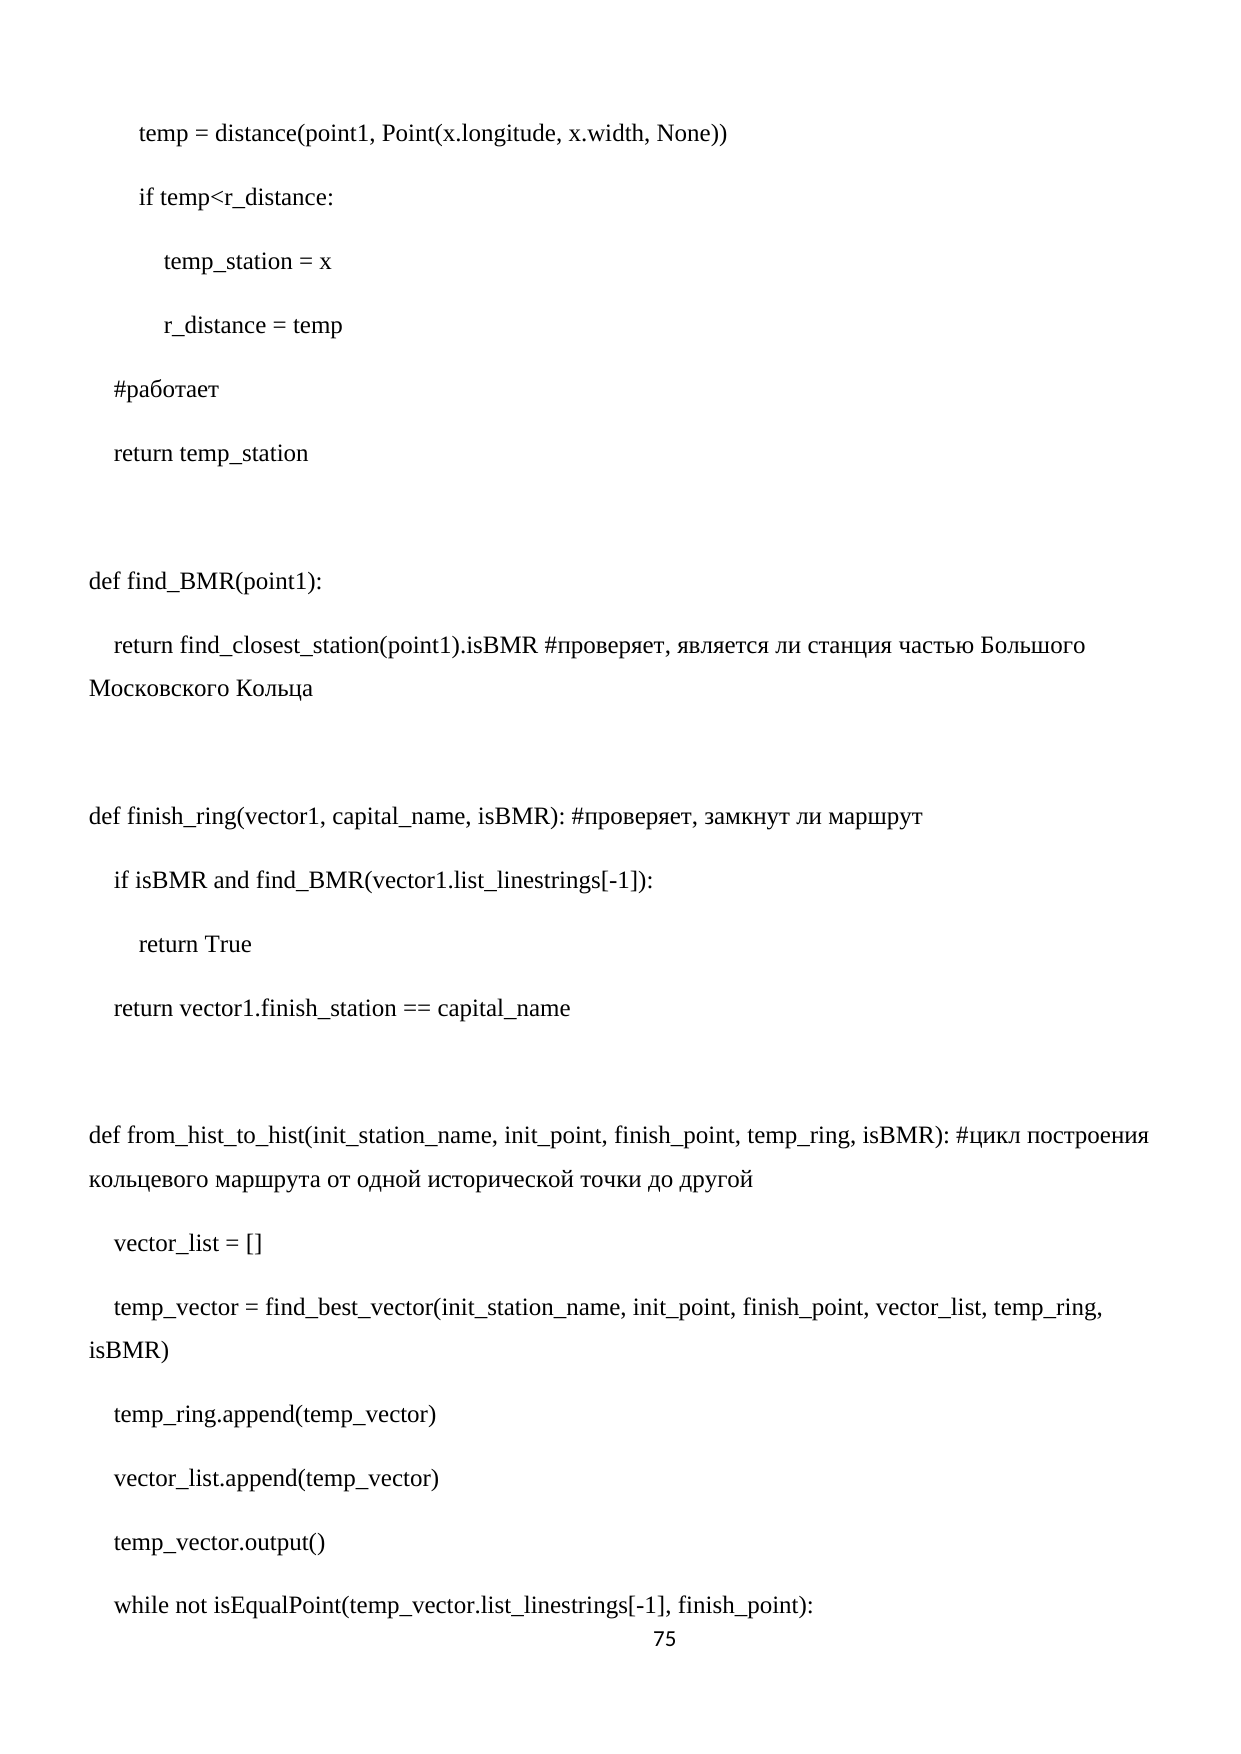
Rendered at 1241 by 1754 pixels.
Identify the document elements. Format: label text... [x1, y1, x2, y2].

text def finish_ring(vector1, capital_name, isBMR): #проверяет, замкнут ли маршрут [88, 801, 1152, 829]
text return find_closest_station(point1).isBMR #проверяет, является ли станция частью Большого Московского Кольца [88, 630, 1152, 702]
text temp_ring.append(temp_vector) [88, 1399, 1152, 1427]
text vector_list.append(temp_vector) [88, 1463, 1152, 1491]
text return temp_station [88, 438, 1152, 467]
text def from_hist_to_hist(init_station_name, init_point, finish_point, temp_ring, isBMR): #цикл построения кольцевого маршрута от одной исторической точки до другой [88, 1121, 1152, 1192]
text return vector1.finish_station == capital_name [88, 993, 1152, 1021]
text def find_BMR(point1): [88, 566, 1152, 594]
text temp_vector.output() [88, 1527, 1152, 1555]
text #работает [88, 374, 1152, 403]
text while not isEqualPoint(temp_vector.list_linestrings[-1], finish_point): [88, 1591, 1152, 1619]
text temp_vector = find_best_vector(init_station_name, init_point, finish_point, vector_list, temp_ring, isBMR) [88, 1292, 1152, 1363]
text vector_list = [] [88, 1228, 1152, 1256]
text temp = distance(point1, Point(x.longitude, x.width, None)) [88, 118, 1152, 147]
text r_distance = temp [88, 310, 1152, 339]
text if temp<r_distance: [88, 182, 1152, 211]
text temp_station = x [88, 246, 1152, 275]
text if isBMR and find_BMR(vector1.list_linestrings[-1]): [88, 865, 1152, 893]
text return True [88, 929, 1152, 957]
